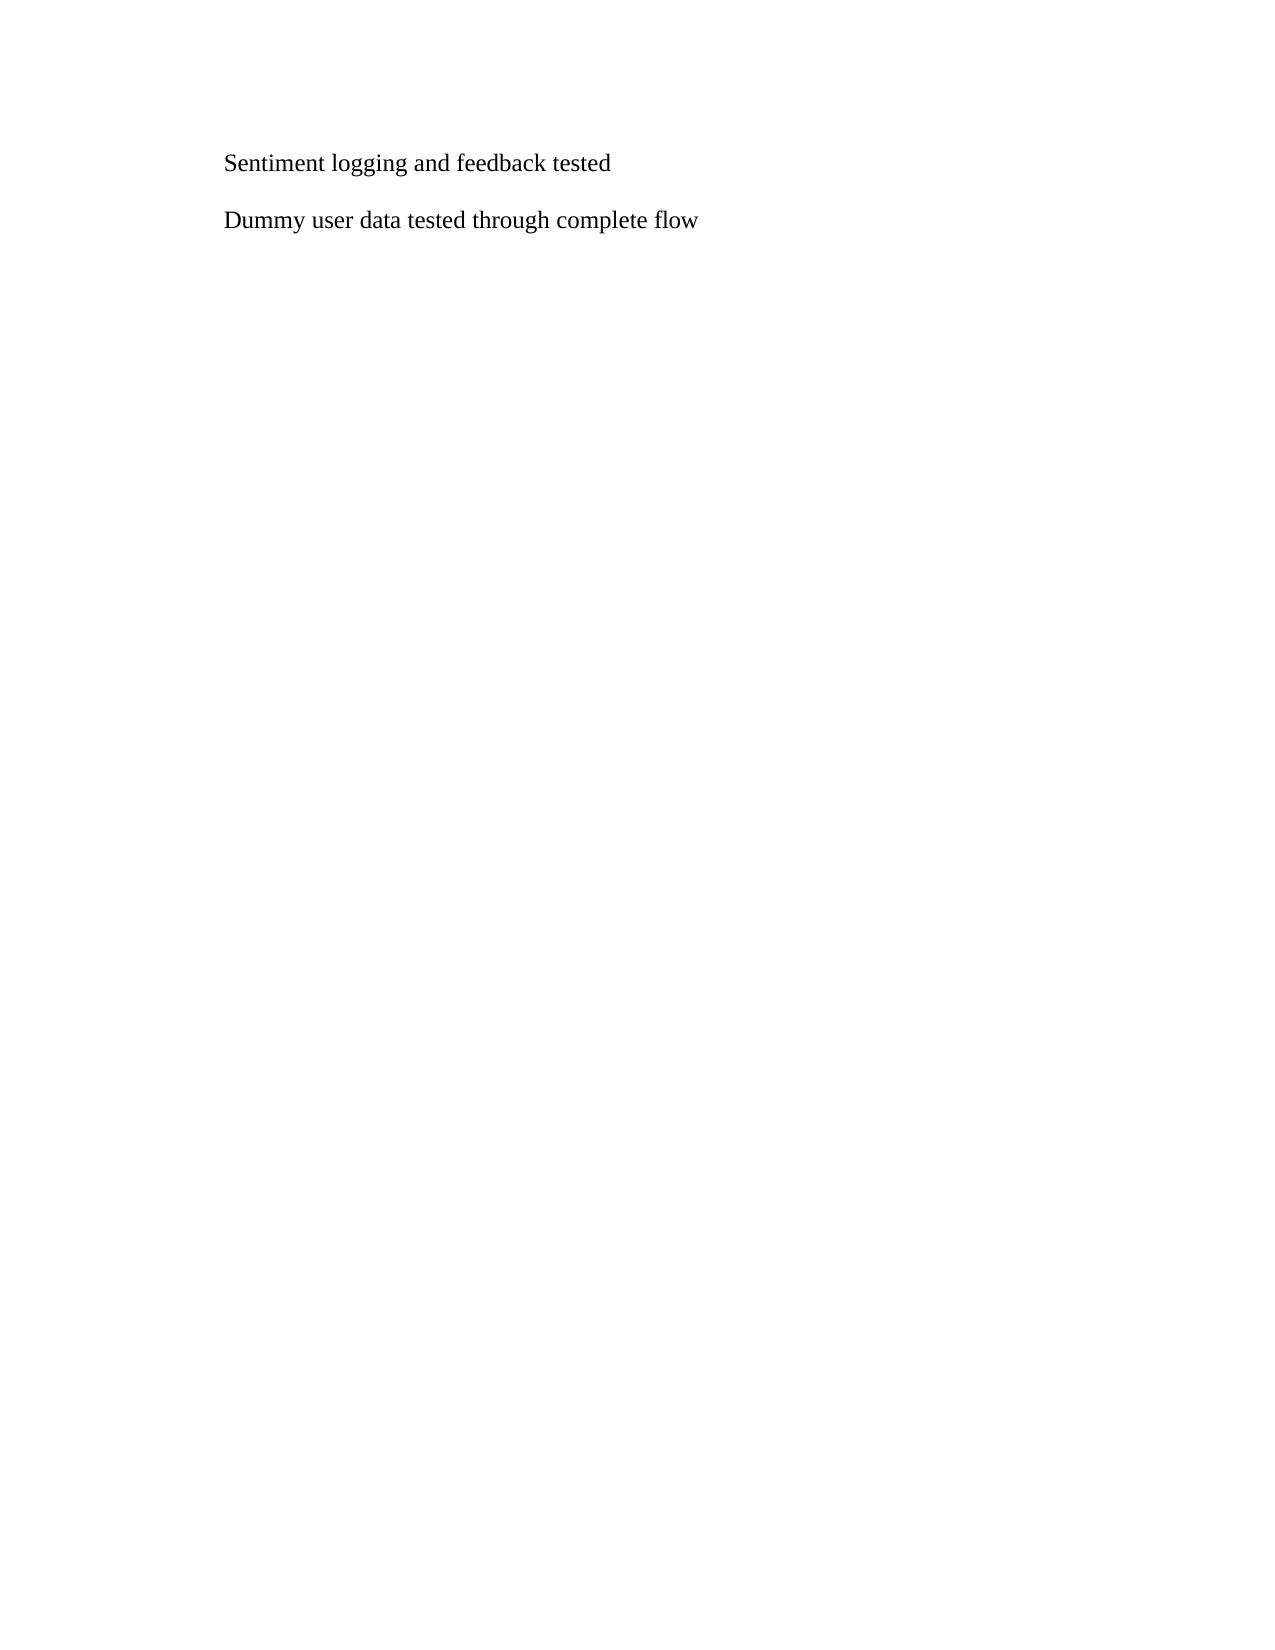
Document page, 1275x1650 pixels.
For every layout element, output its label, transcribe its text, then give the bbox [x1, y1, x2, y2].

text Dummy user data tested through complete flow [223, 206, 1200, 234]
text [223, 148, 682, 177]
